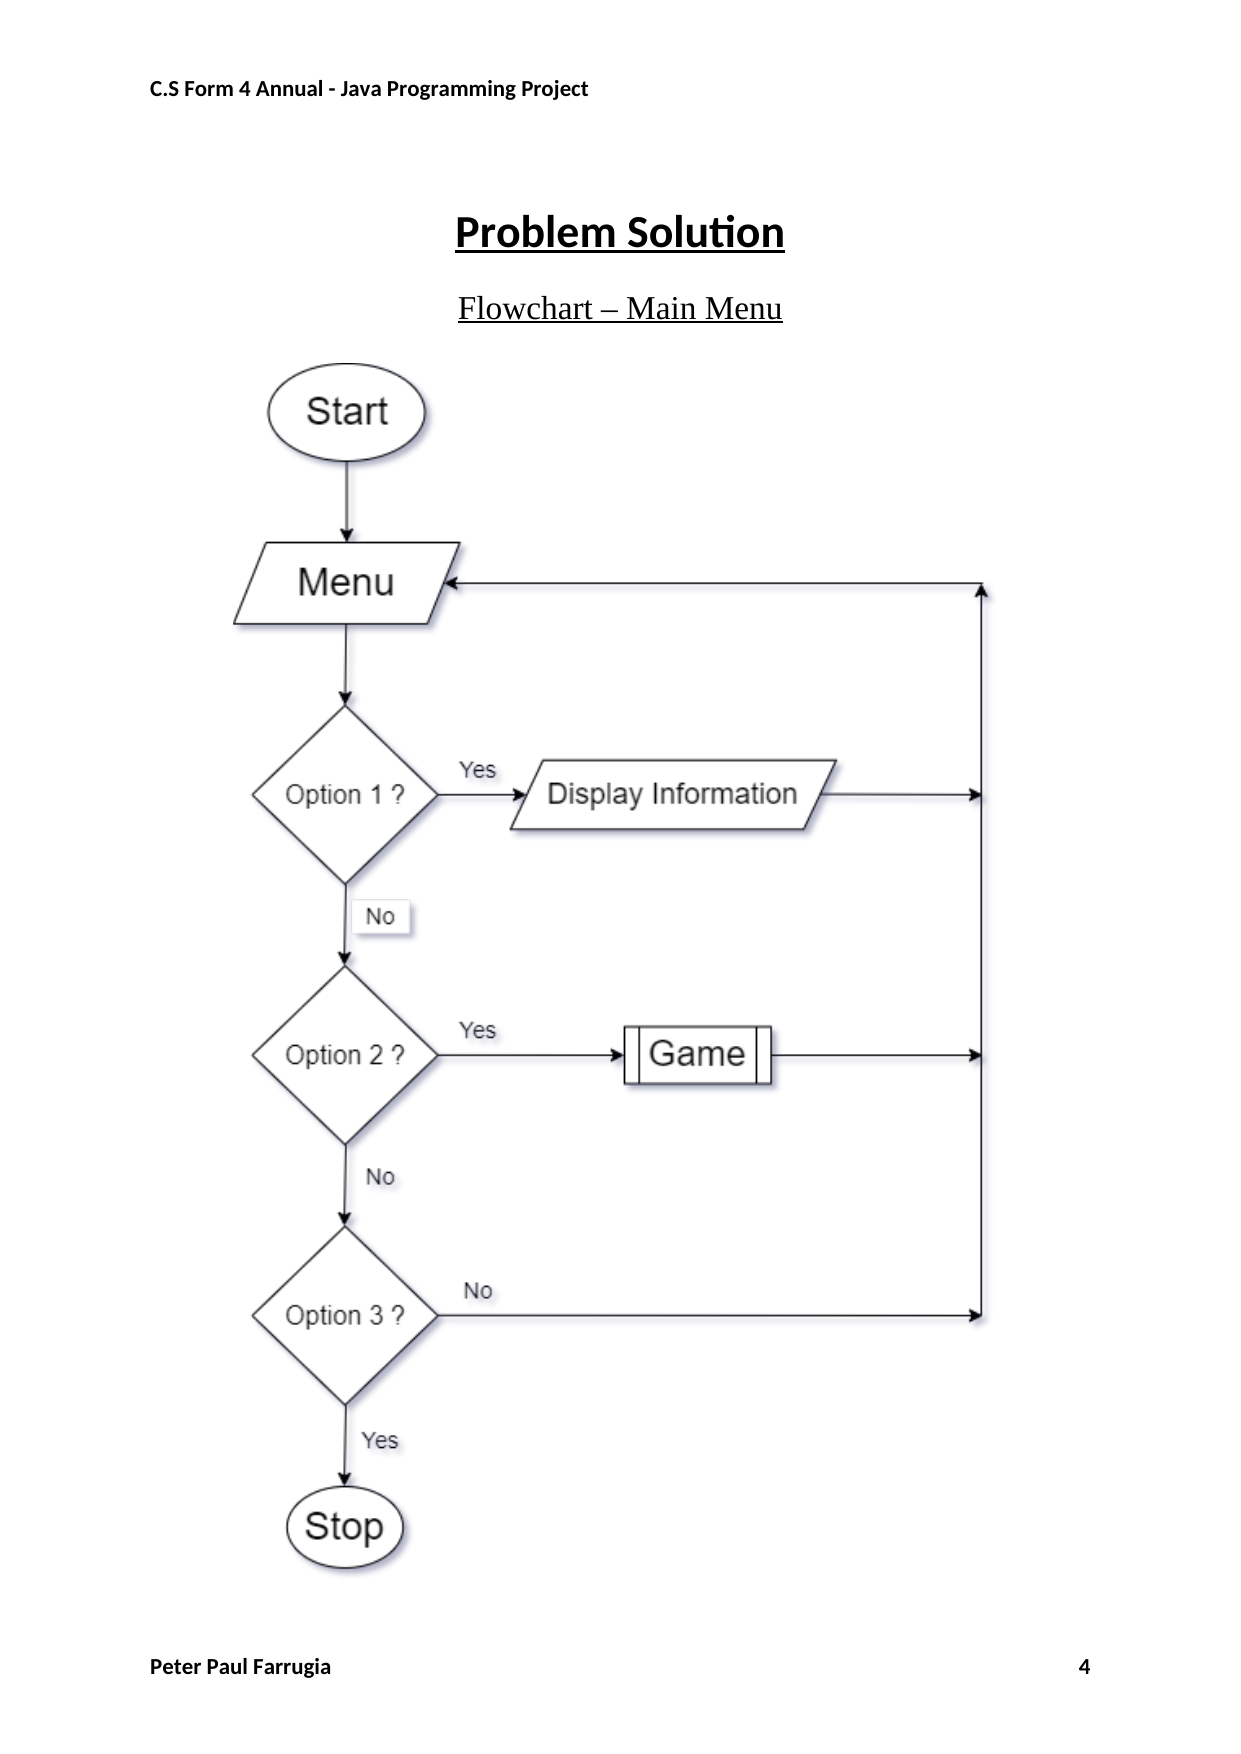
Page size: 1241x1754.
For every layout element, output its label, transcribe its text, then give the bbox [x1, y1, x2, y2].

text Problem Solution [150, 203, 1090, 259]
picture [233, 363, 1015, 1587]
text Flowchart – Main Menu [150, 288, 1090, 326]
